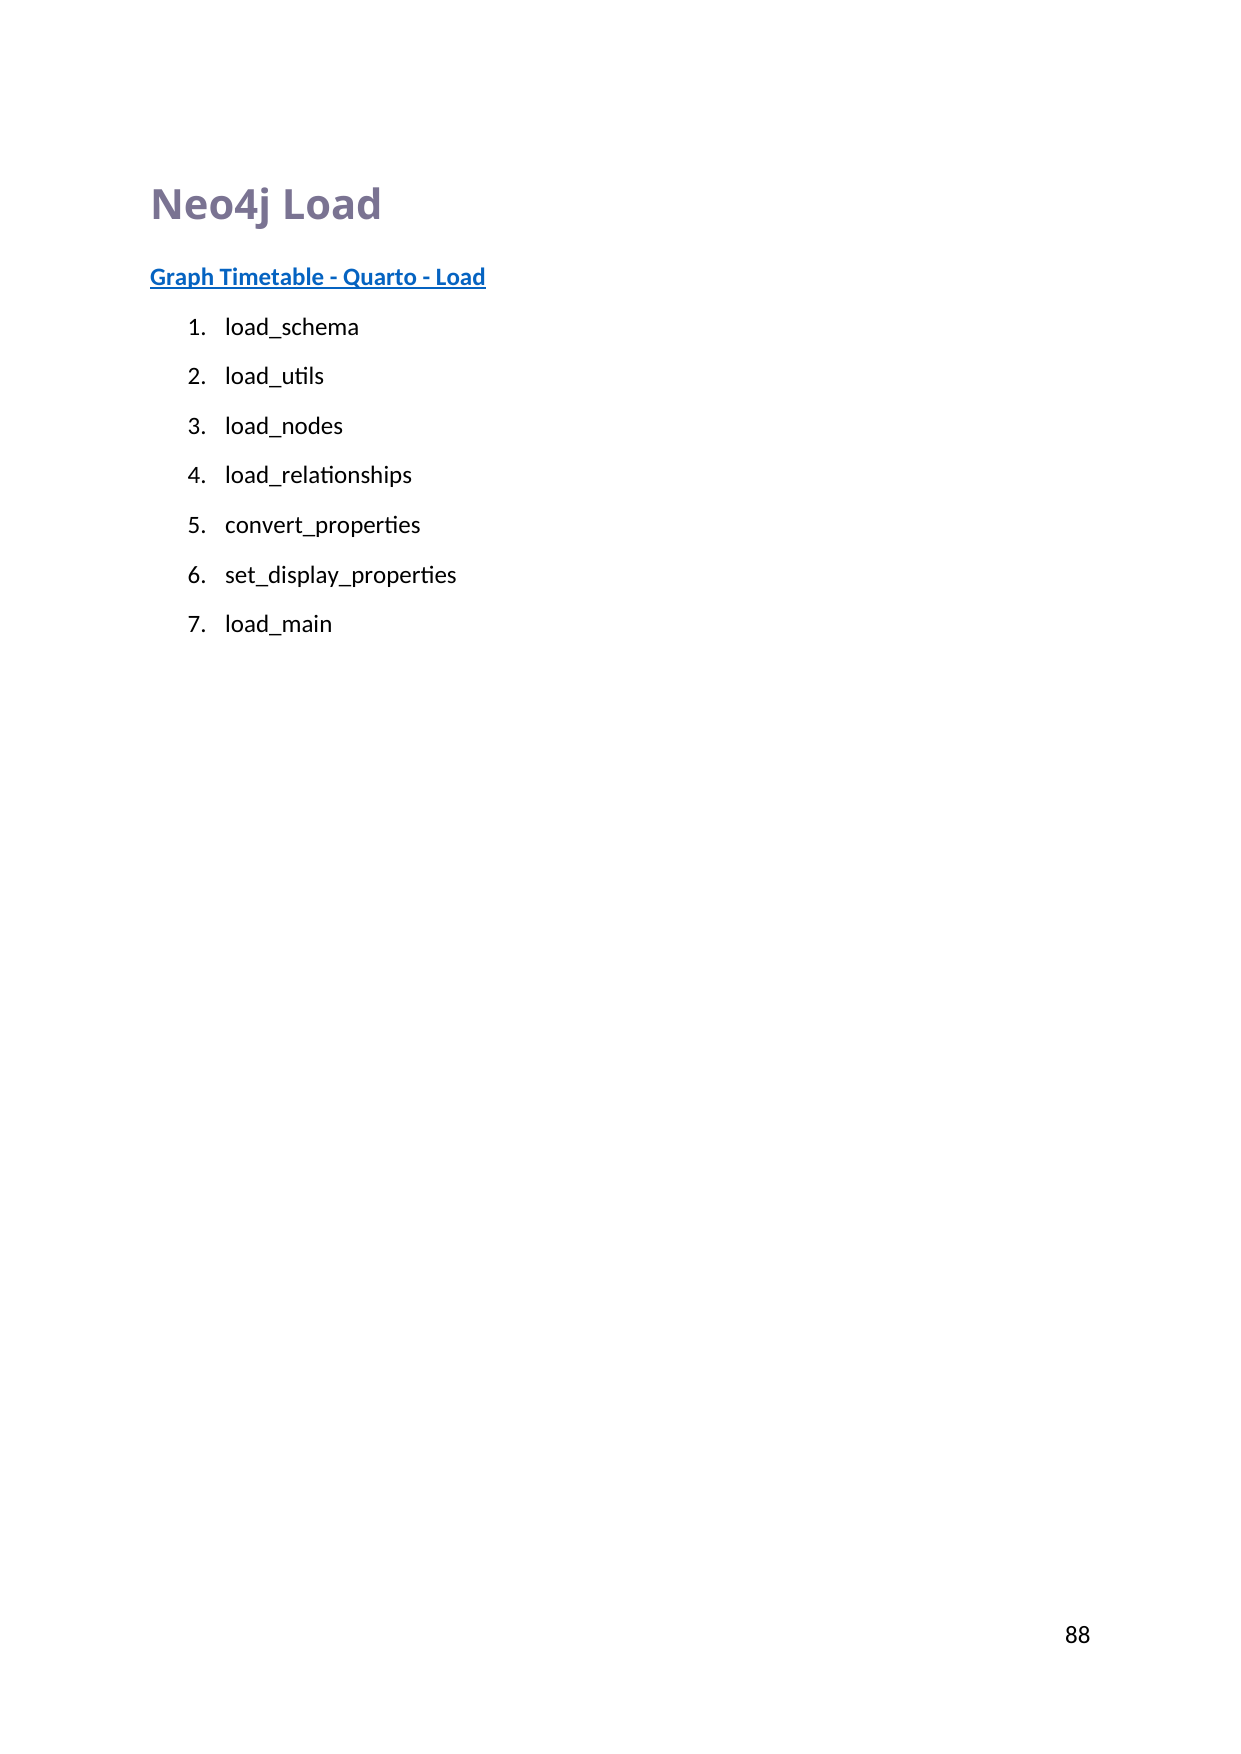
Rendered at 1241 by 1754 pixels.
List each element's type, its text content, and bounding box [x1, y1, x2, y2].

text Graph Timetable - Quarto - Load [150, 261, 1090, 292]
list load_nodes [187, 410, 1090, 441]
list load_relationships [187, 459, 1090, 490]
subtitle Neo4j Load [150, 175, 1090, 232]
list set_display_properties [187, 559, 1090, 589]
list convert_properties [187, 509, 1090, 540]
list load_schema [187, 311, 1090, 341]
list load_utils [187, 360, 1090, 391]
list load_main [187, 608, 1090, 639]
